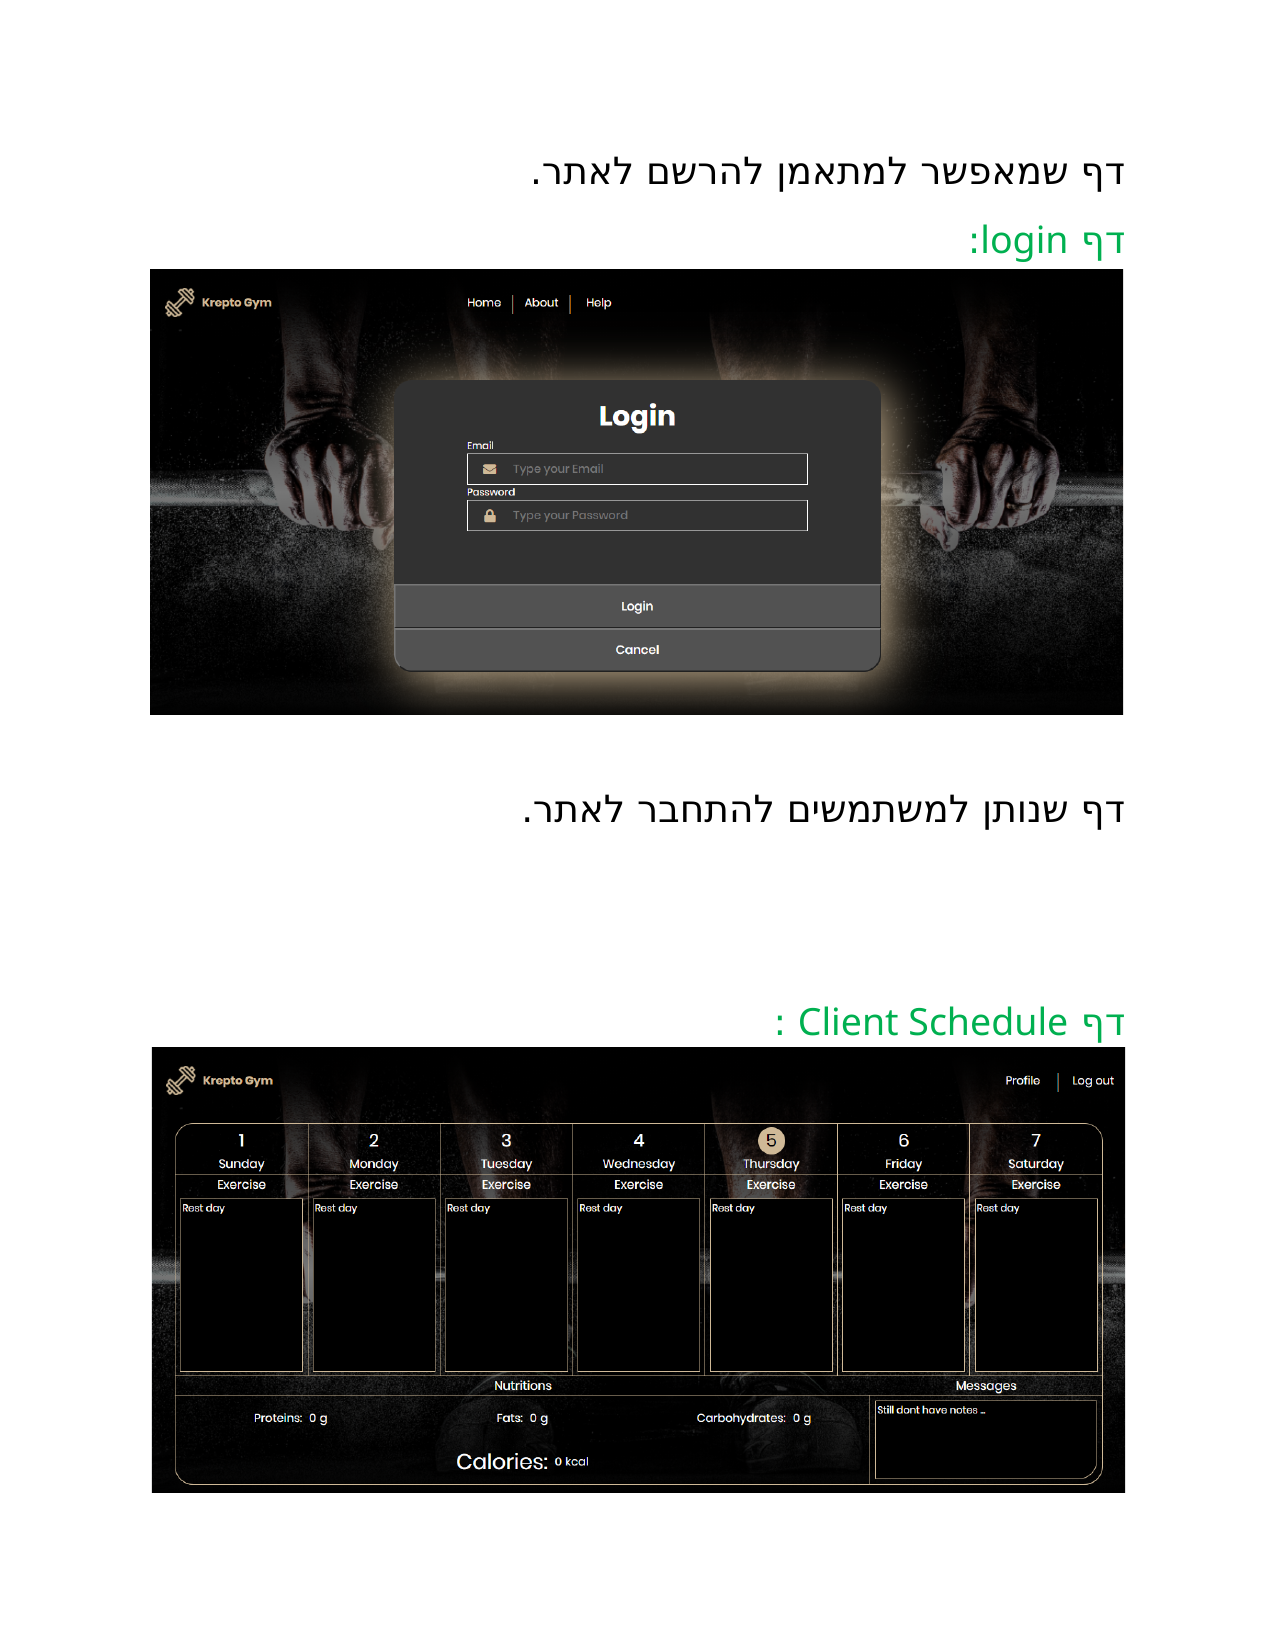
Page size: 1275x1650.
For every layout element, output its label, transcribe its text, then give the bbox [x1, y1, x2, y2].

picture [150, 269, 1124, 715]
picture [151, 1047, 1125, 1493]
text דף שנותן למשתמשים להתחבר לאתר. [150, 788, 1125, 832]
text דף login: [150, 214, 1125, 265]
text דף שמאפשר למתאמן להרשם לאתר. [150, 150, 1125, 194]
text דף Client Schedule : [150, 995, 1125, 1046]
